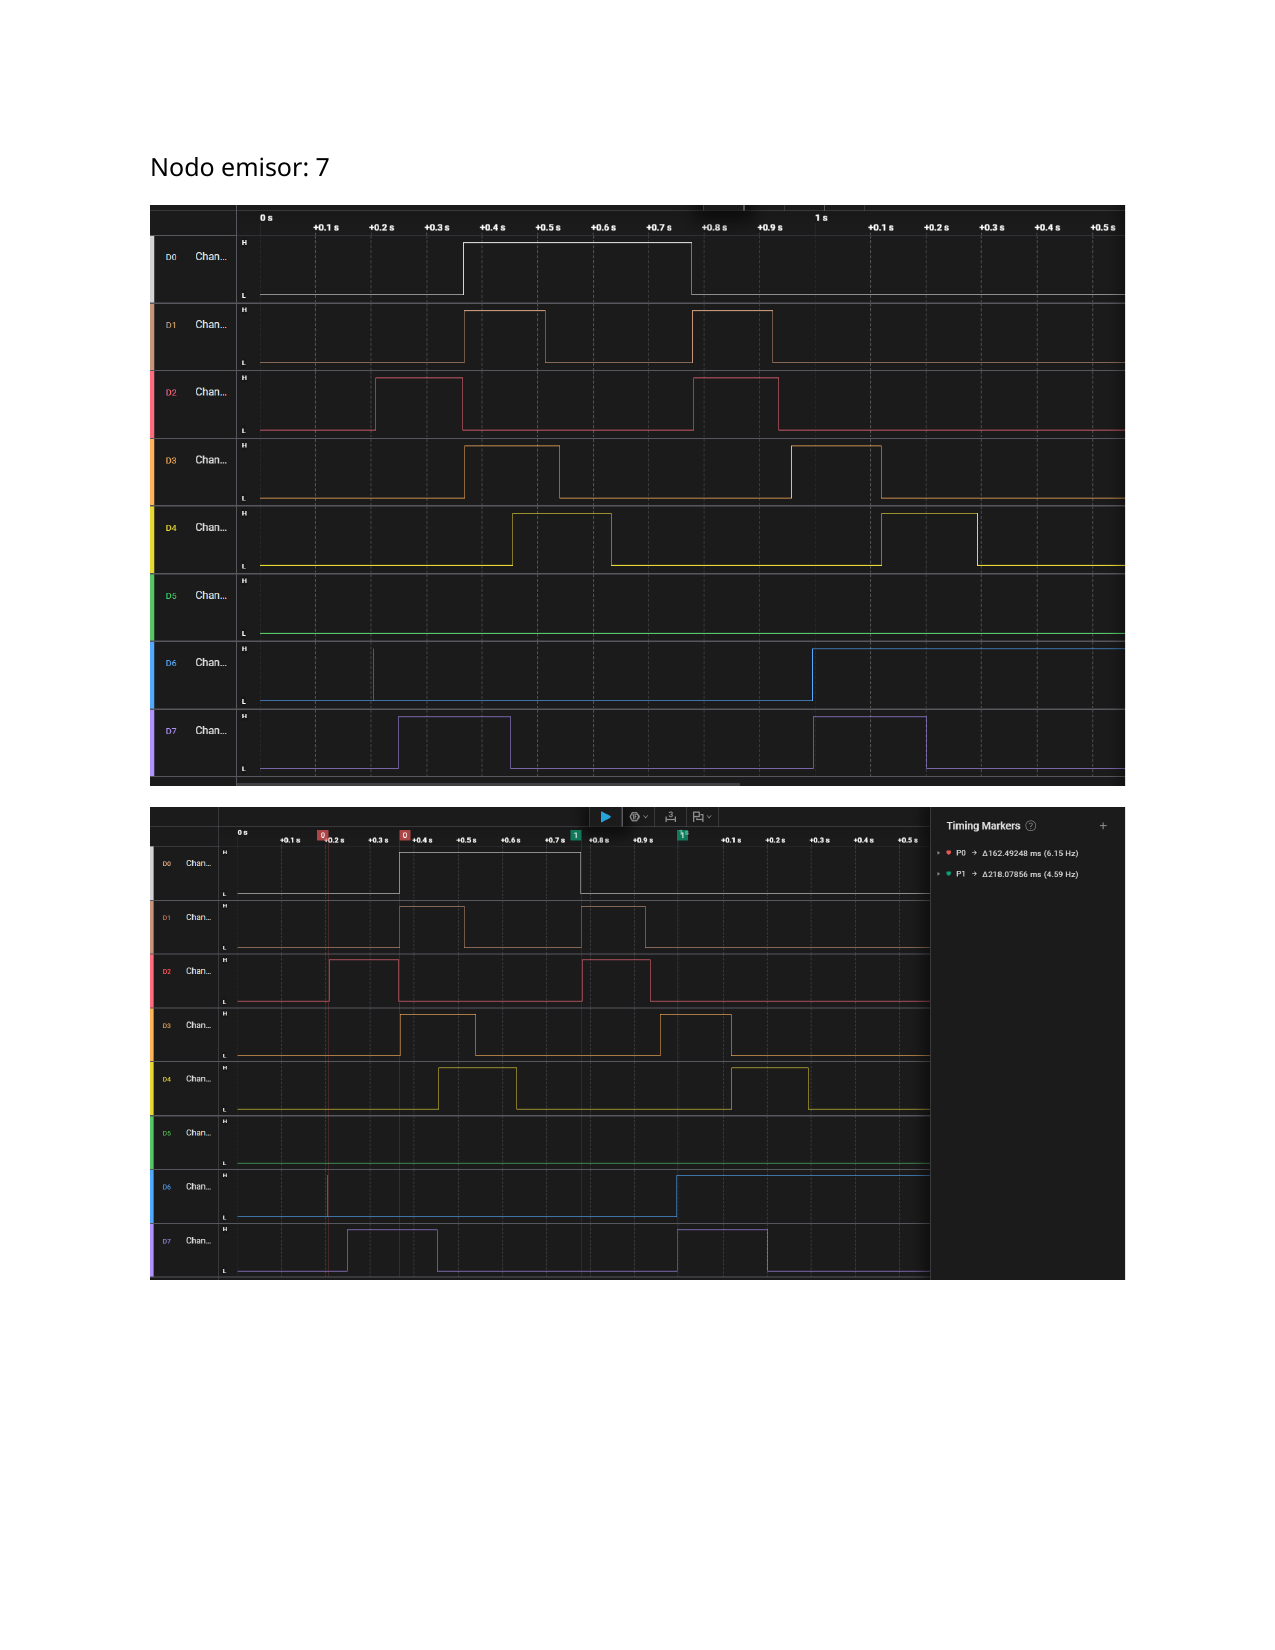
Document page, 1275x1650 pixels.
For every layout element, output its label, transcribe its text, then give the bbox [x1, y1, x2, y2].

picture [150, 205, 1125, 786]
picture [150, 807, 1125, 1280]
text Nodo emisor: 7 [150, 150, 1125, 184]
